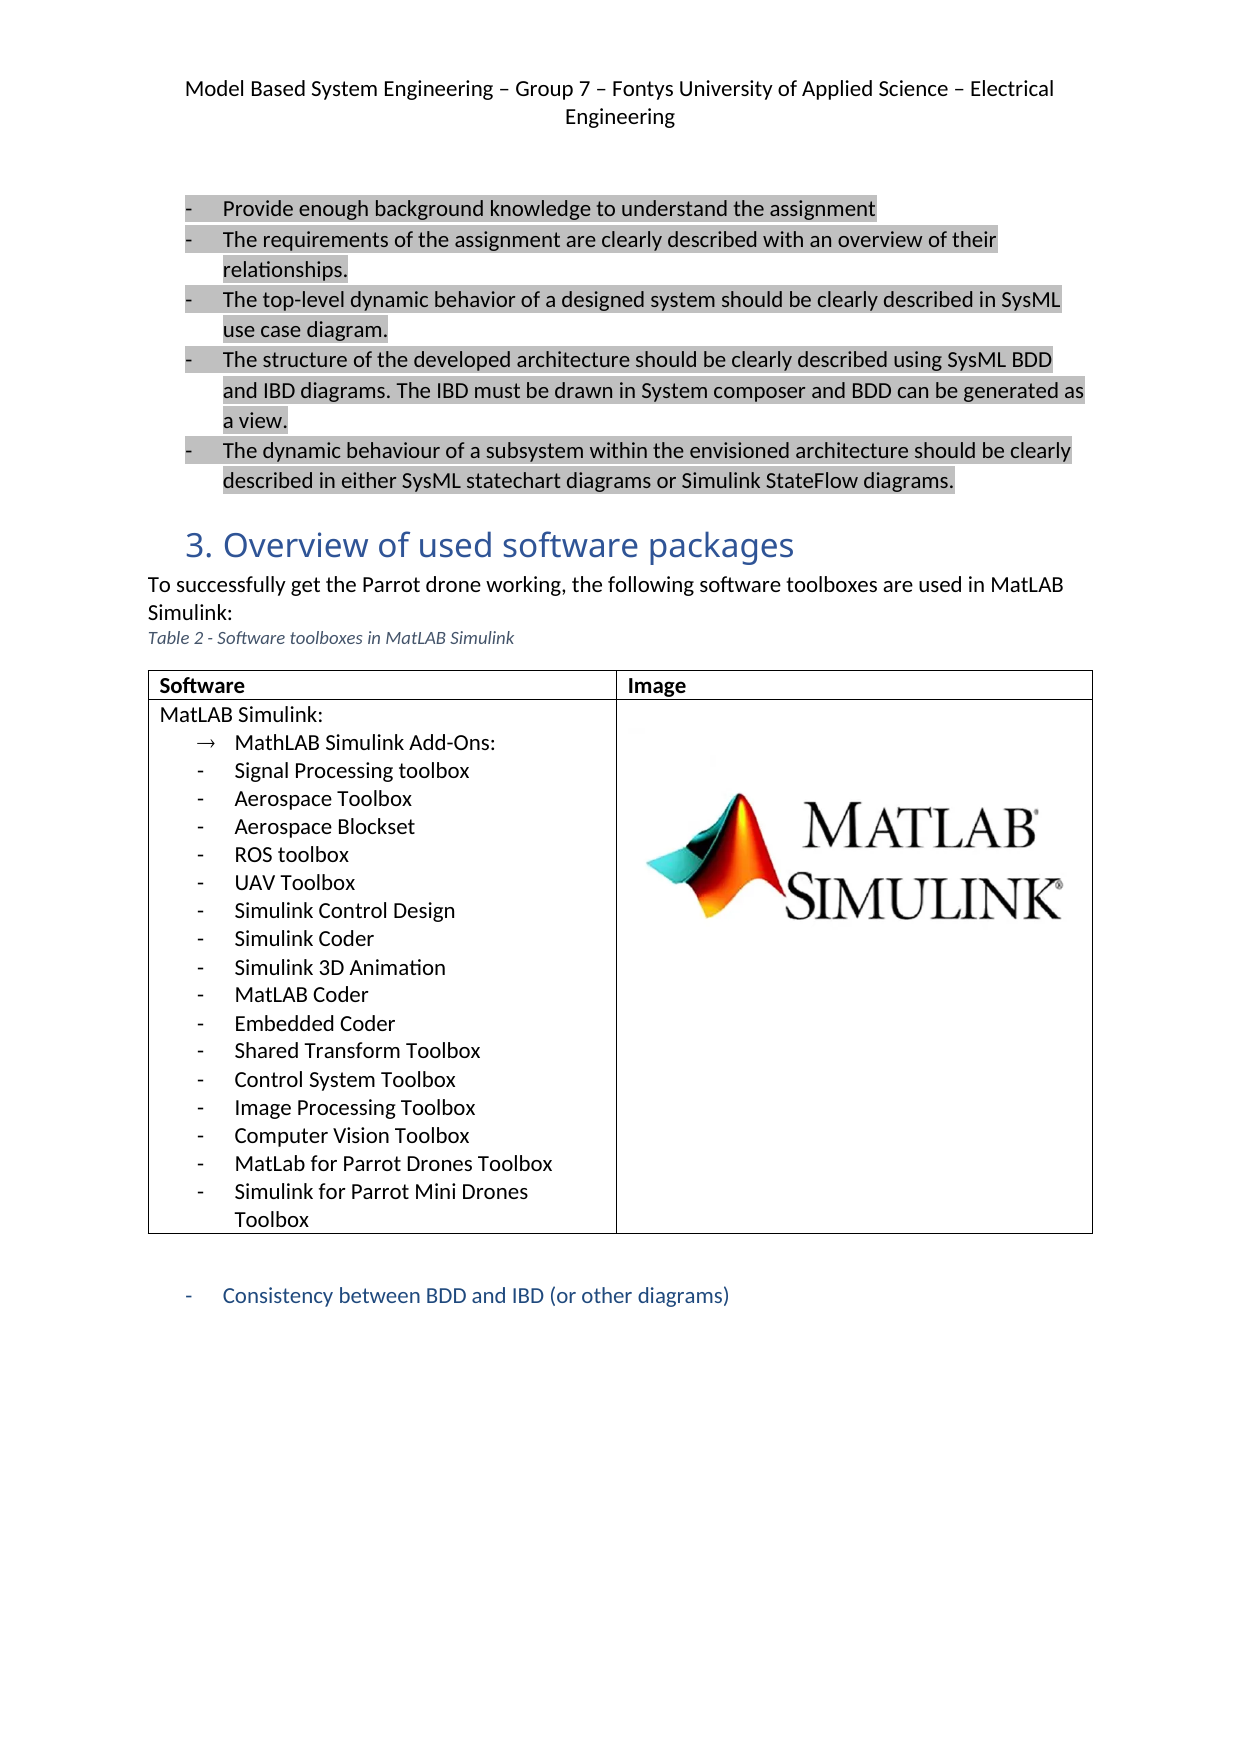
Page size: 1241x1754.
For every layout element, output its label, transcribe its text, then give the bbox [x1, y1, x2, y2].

table_header Image [617, 671, 1092, 699]
text Table 2 - Software toolboxes in MatLAB Simulink [148, 627, 1093, 649]
picture [627, 728, 1080, 1000]
table_cell MatLAB Simulink: MathLAB Simulink Add-Ons: Signal Processing toolbox Aerospace Toolbox Aerospace Blockset ROS toolbox UAV Toolbox Simulink Control Design Simulink Coder Simulink 3D Animation MatLAB Coder Embedded Coder Shared Transform Toolbox Control System Toolbox Image Processing Toolbox Computer Vision Toolbox MatLab for Parrot Drones Toolbox Simulink for Parrot Mini Drones Toolbox [149, 700, 616, 1233]
table_cell [617, 700, 1092, 1233]
table_header Software [149, 671, 616, 699]
list Provide enough background knowledge to understand the assignment [185, 194, 1093, 222]
list The top-level dynamic behavior of a designed system should be clearly described in SysML use case diagram. [185, 285, 1093, 343]
list The structure of the developed architecture should be clearly described using SysML BDD and IBD diagrams. The IBD must be drawn in System composer and BDD can be generated as a view. [185, 346, 1093, 434]
subtitle Overview of used software packages [185, 522, 1093, 567]
text To successfully get the Parrot drone working, the following software toolboxes are used in MatLAB Simulink: [148, 571, 1093, 627]
list The dynamic behaviour of a subsystem within the envisioned architecture should be clearly described in either SysML statechart diagrams or Simulink StateFlow diagrams. [185, 436, 1093, 494]
list Consistency between BDD and IBD (or other diagrams) [185, 1281, 1093, 1309]
list The requirements of the assignment are clearly described with an overview of their relationships. [185, 225, 1093, 283]
